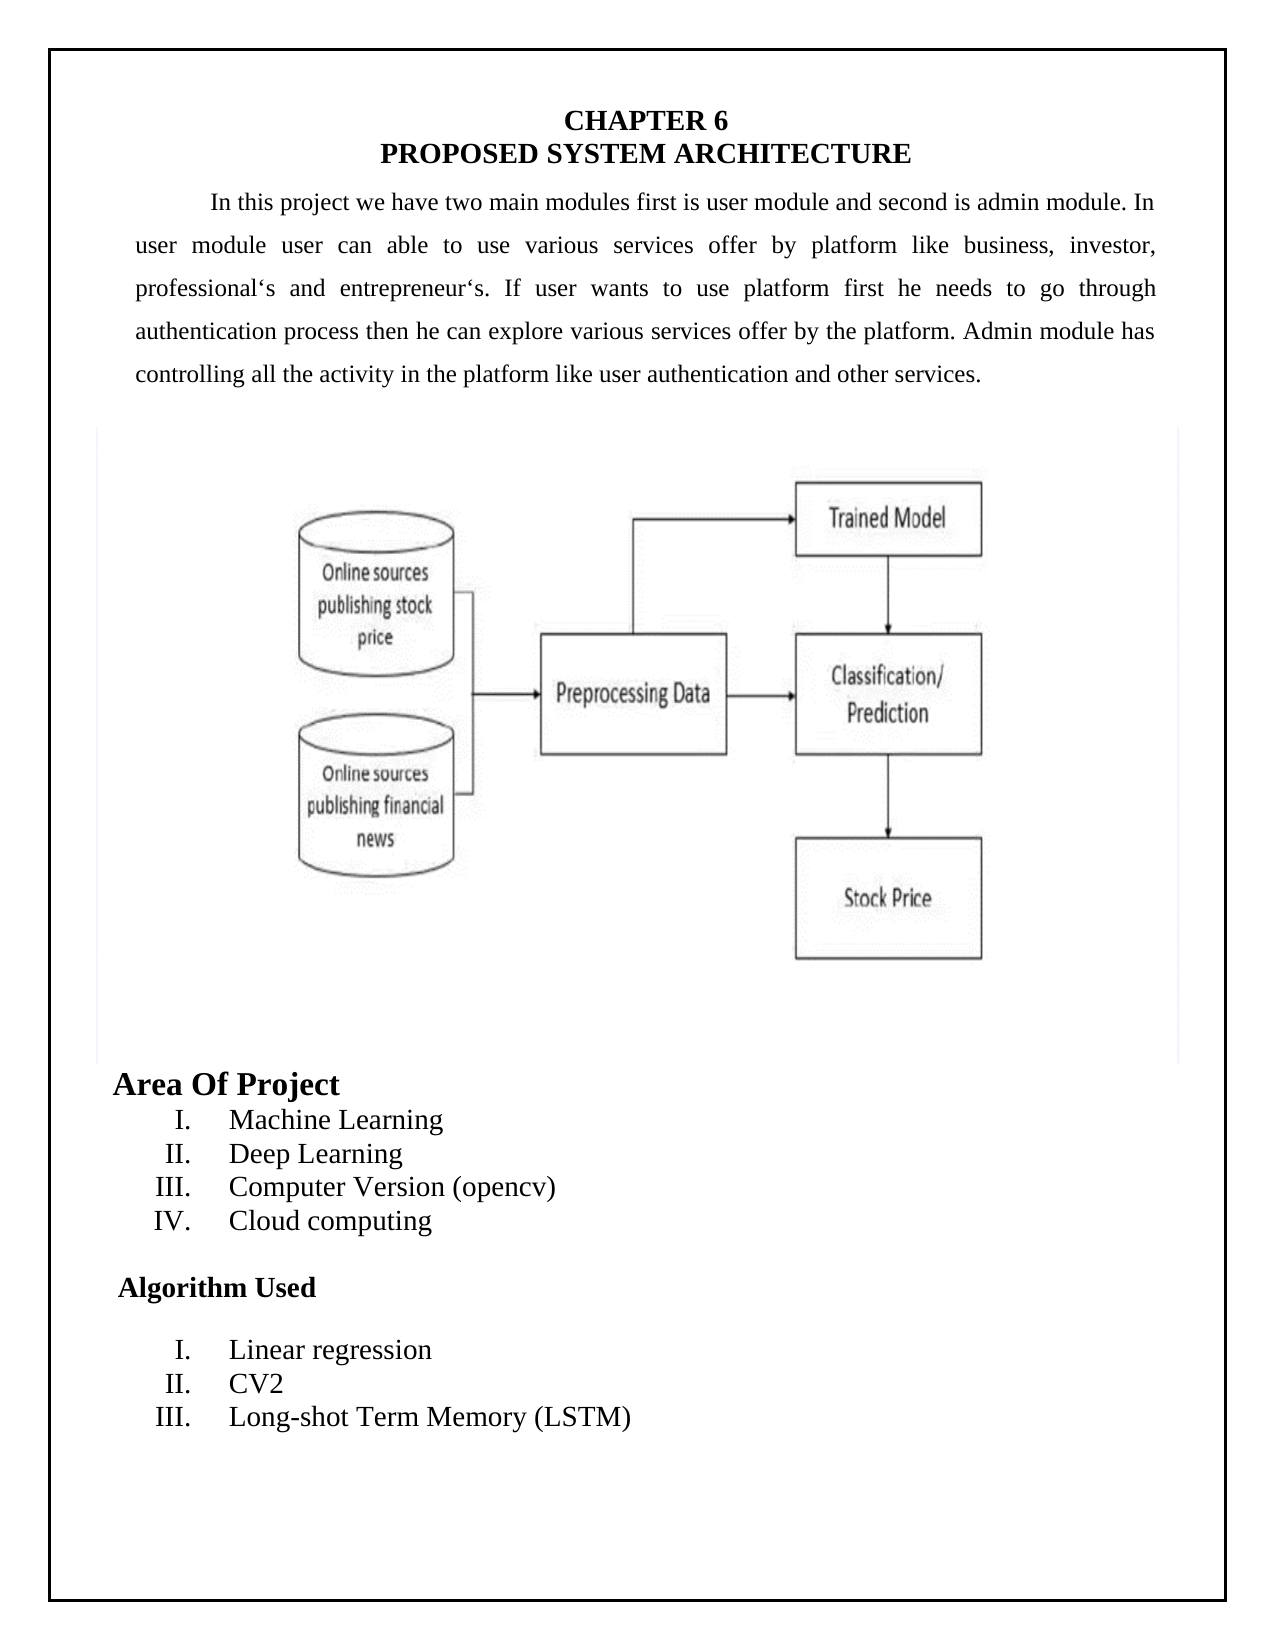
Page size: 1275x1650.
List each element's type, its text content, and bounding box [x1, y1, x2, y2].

list Long-shot Term Memory (LSTM) [191, 1399, 1183, 1433]
picture [95, 426, 1184, 1064]
text Algorithm Used [96, 1270, 1183, 1303]
list Computer Version (opencv) [191, 1169, 1183, 1203]
list Linear regression [191, 1332, 1183, 1366]
text PROPOSED SYSTEM ARCHITECTURE [192, 137, 1099, 170]
text In this project we have two main modules first is user module and second is admin module. In user module user can able to use various services offer by platform like business, investor, professional‘s and entrepreneur‘s. If user wants to use platform first he needs to go through authentication process then he can explore various services offer by the platform. Admin module has controlling all the activity in the platform like user authentication and other services. [135, 187, 1156, 388]
list Machine Learning [191, 1102, 1183, 1136]
list CV2 [191, 1366, 1183, 1399]
list Deep Learning [191, 1136, 1183, 1169]
text Area Of Project [96, 1064, 1183, 1102]
list Cloud computing [191, 1203, 1183, 1236]
subtitle CHAPTER 6 [514, 103, 778, 137]
